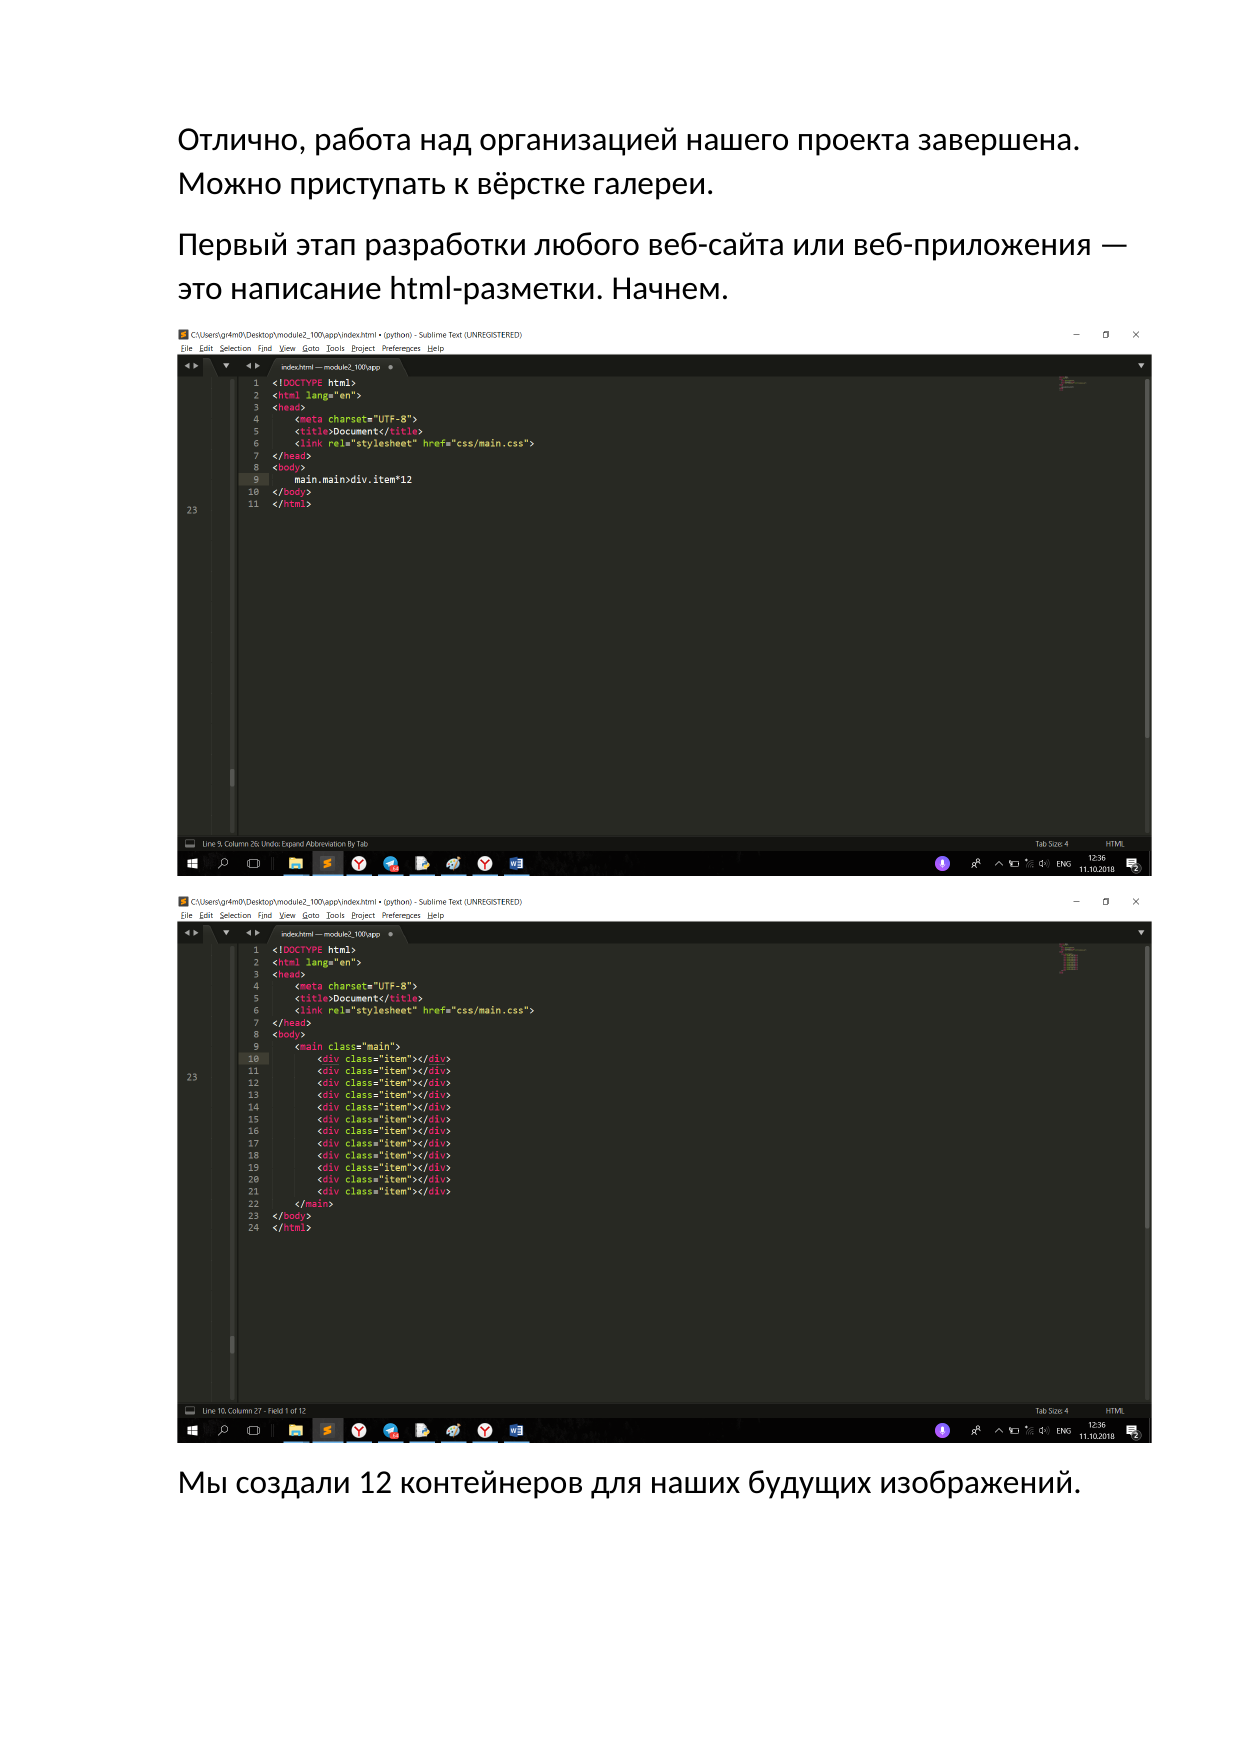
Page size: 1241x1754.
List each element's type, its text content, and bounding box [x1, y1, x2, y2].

text Первый этап разработки любого веб-сайта или веб-приложения — это написание html-разметки. Начнем. [177, 223, 1152, 307]
text Мы создали 12 контейнеров для наших будущих изображений. [177, 1461, 1152, 1502]
picture [177, 894, 1152, 1443]
picture [177, 327, 1152, 876]
text Отлично, работа над организацией нашего проекта завершена. Можно приступать к вёрстке галереи. [177, 118, 1152, 203]
